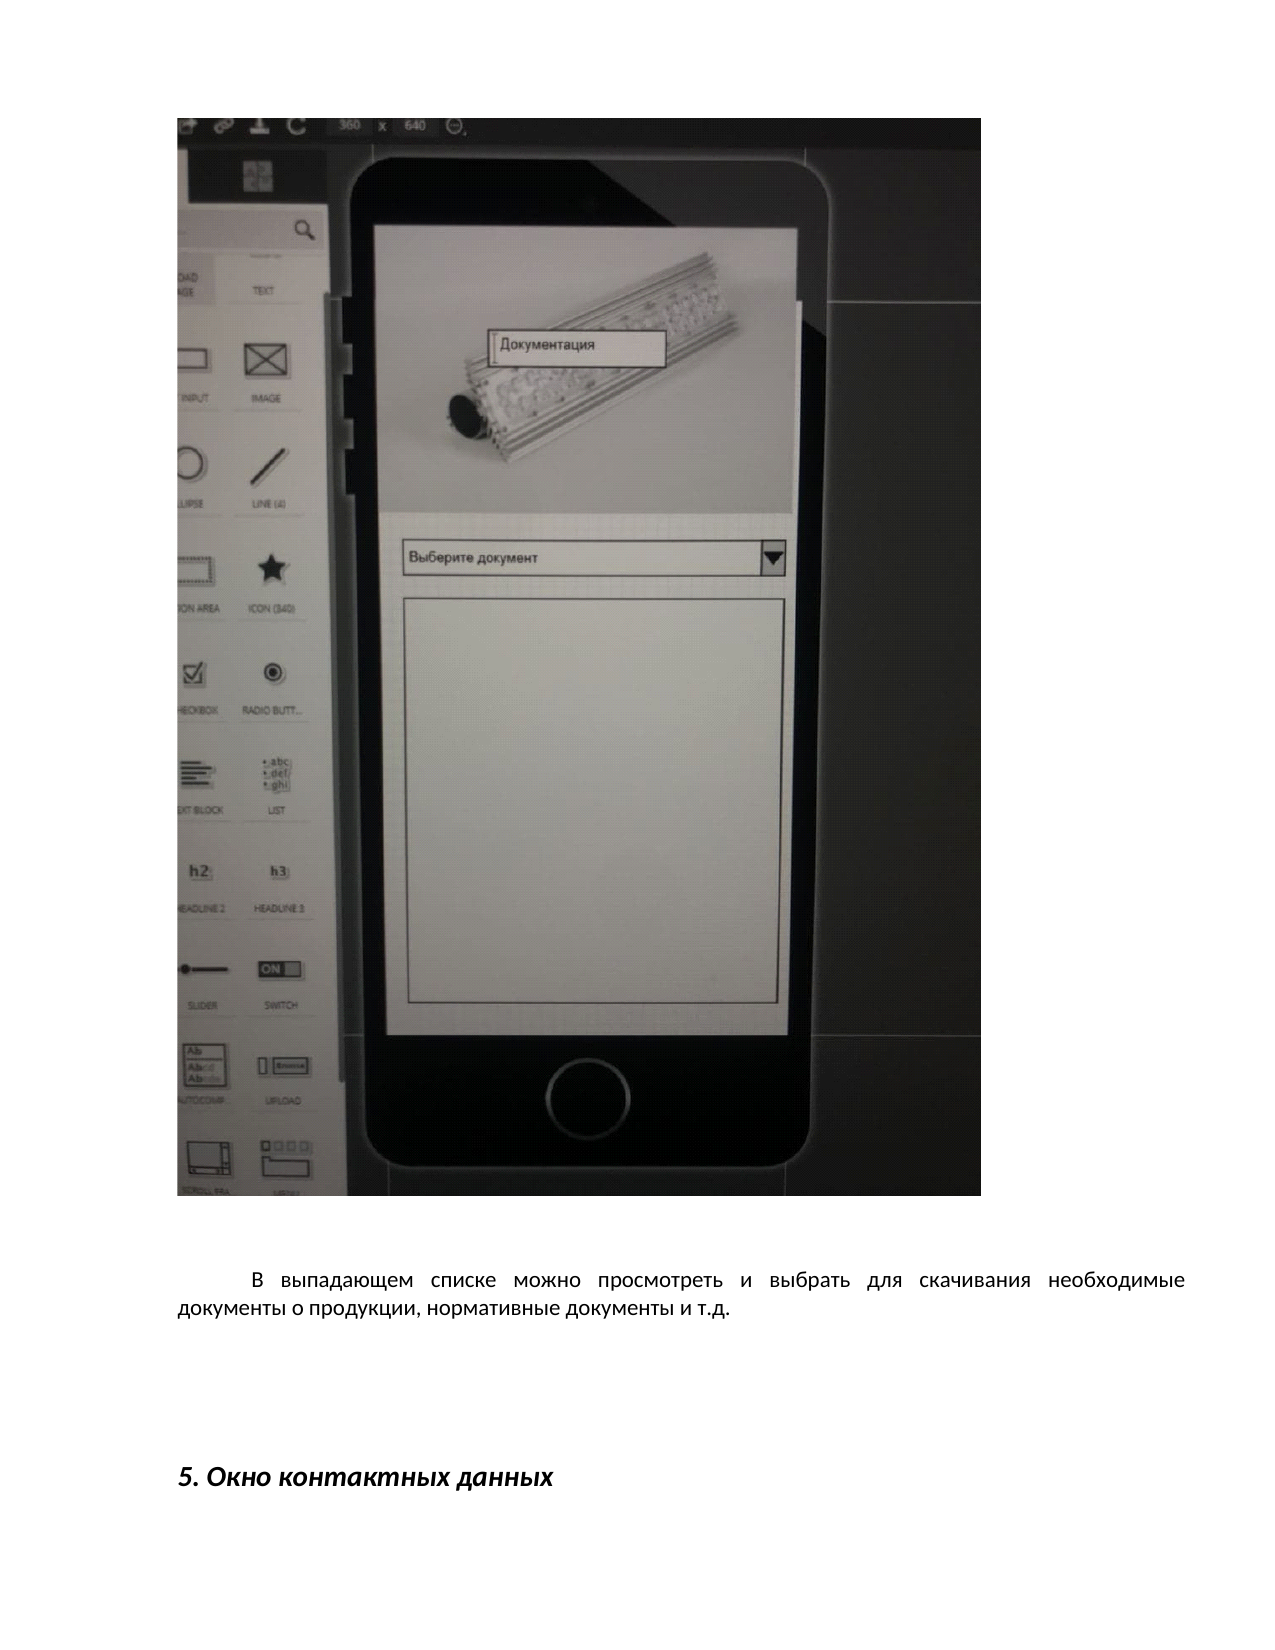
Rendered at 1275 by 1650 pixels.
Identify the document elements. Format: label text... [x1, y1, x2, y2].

text 5. Окно контактных данных [177, 1458, 1186, 1493]
text В выпадающем списке можно просмотреть и выбрать для скачивания необходимые документы о продукции, нормативные документы и т.д. [177, 1265, 1186, 1321]
picture [177, 118, 981, 1196]
